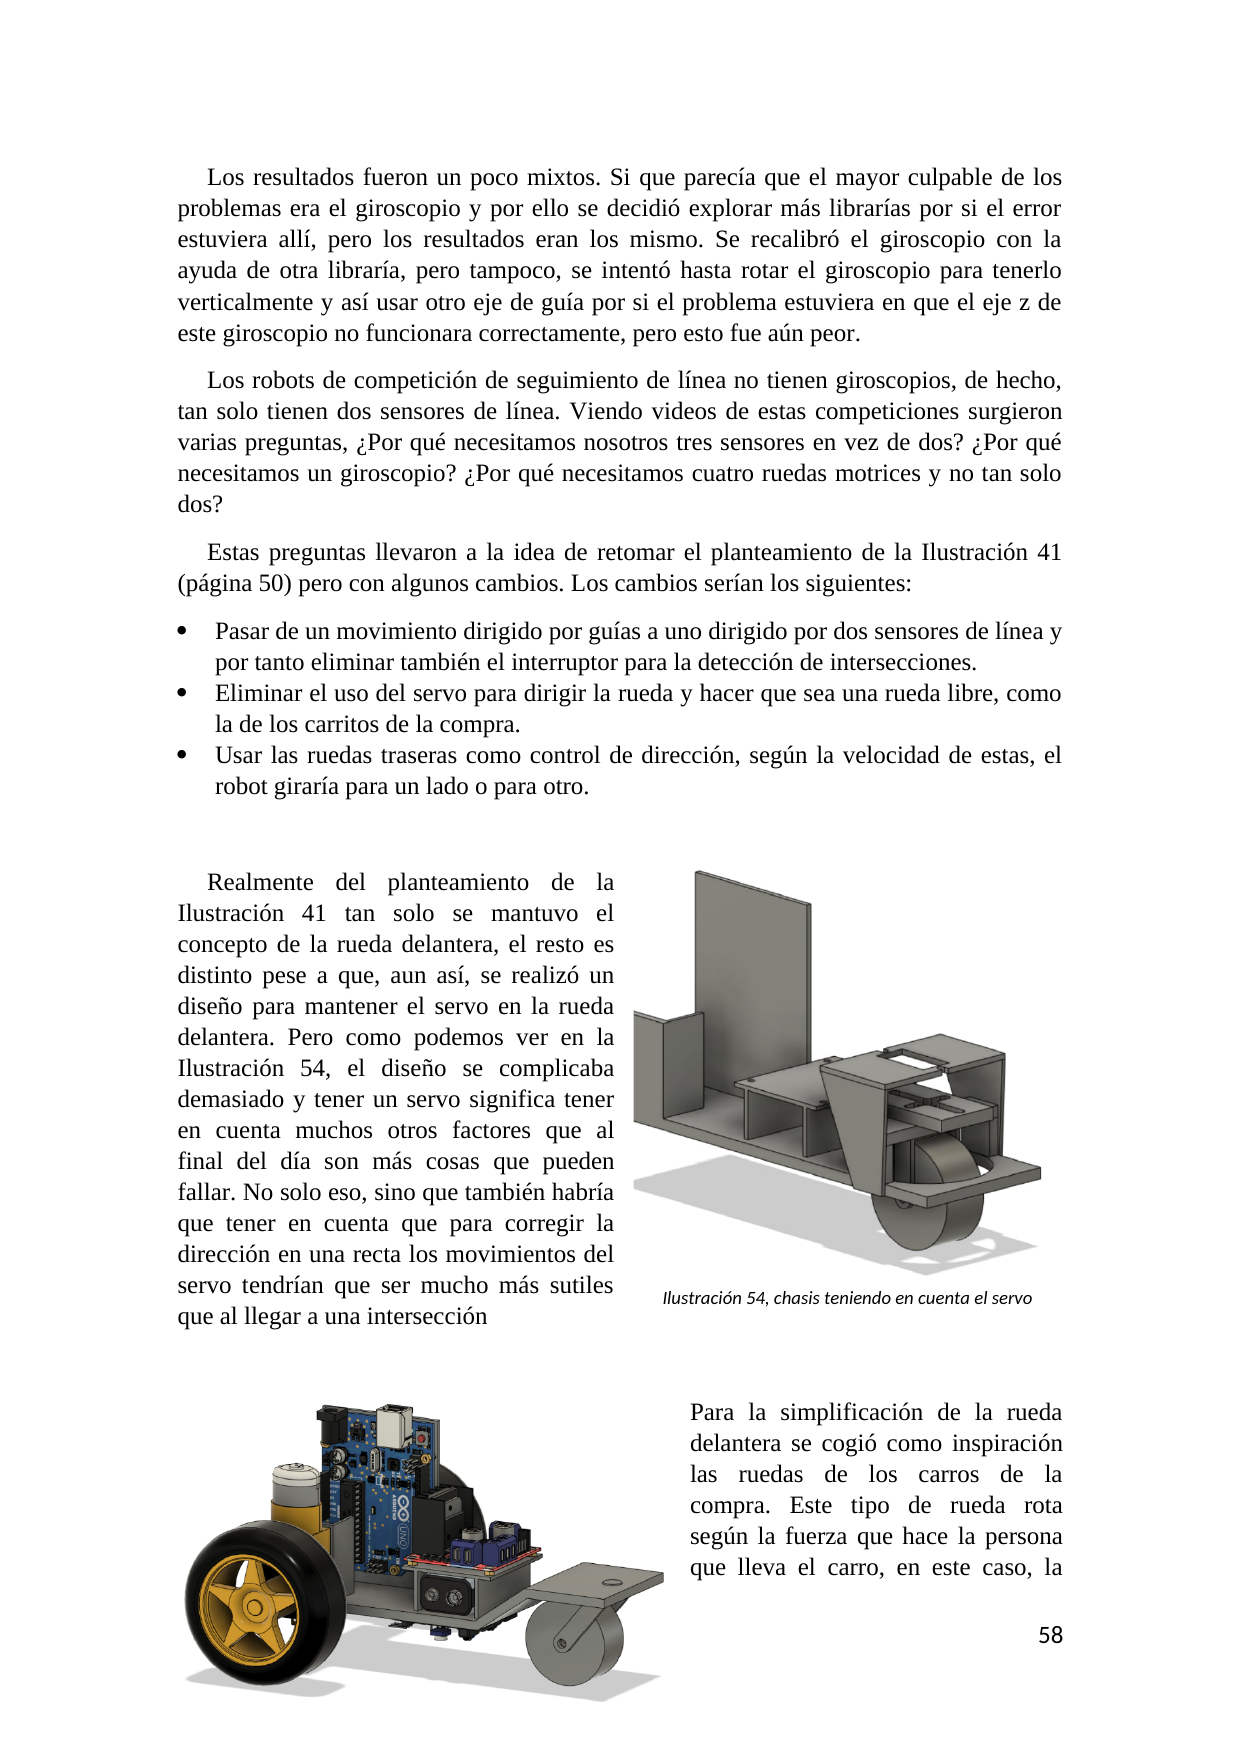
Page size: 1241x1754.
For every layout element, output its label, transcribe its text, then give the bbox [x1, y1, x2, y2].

picture [632, 572, 1060, 985]
text Estas preguntas llevaron a la idea de retomar el planteamiento de la Ilustración 41 (página 50) pero con algunos cambios. Los cambios serían los siguientes: [177, 241, 1063, 301]
picture [177, 1102, 671, 1421]
list Eliminar el uso del servo para dirigir la rueda y hacer que sea una rueda libre, como la de los carritos de la compra. [177, 382, 1063, 442]
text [177, 162, 1063, 222]
list Usar las ruedas traseras como control de dirección, según la velocidad de estas, el robot giraría para un lado o para otro. [177, 444, 1063, 504]
list Pasar de un movimiento dirigido por guías a uno dirigido por dos sensores de línea y por tanto eliminar también el interruptor para la detección de intersecciones. [177, 320, 1063, 380]
